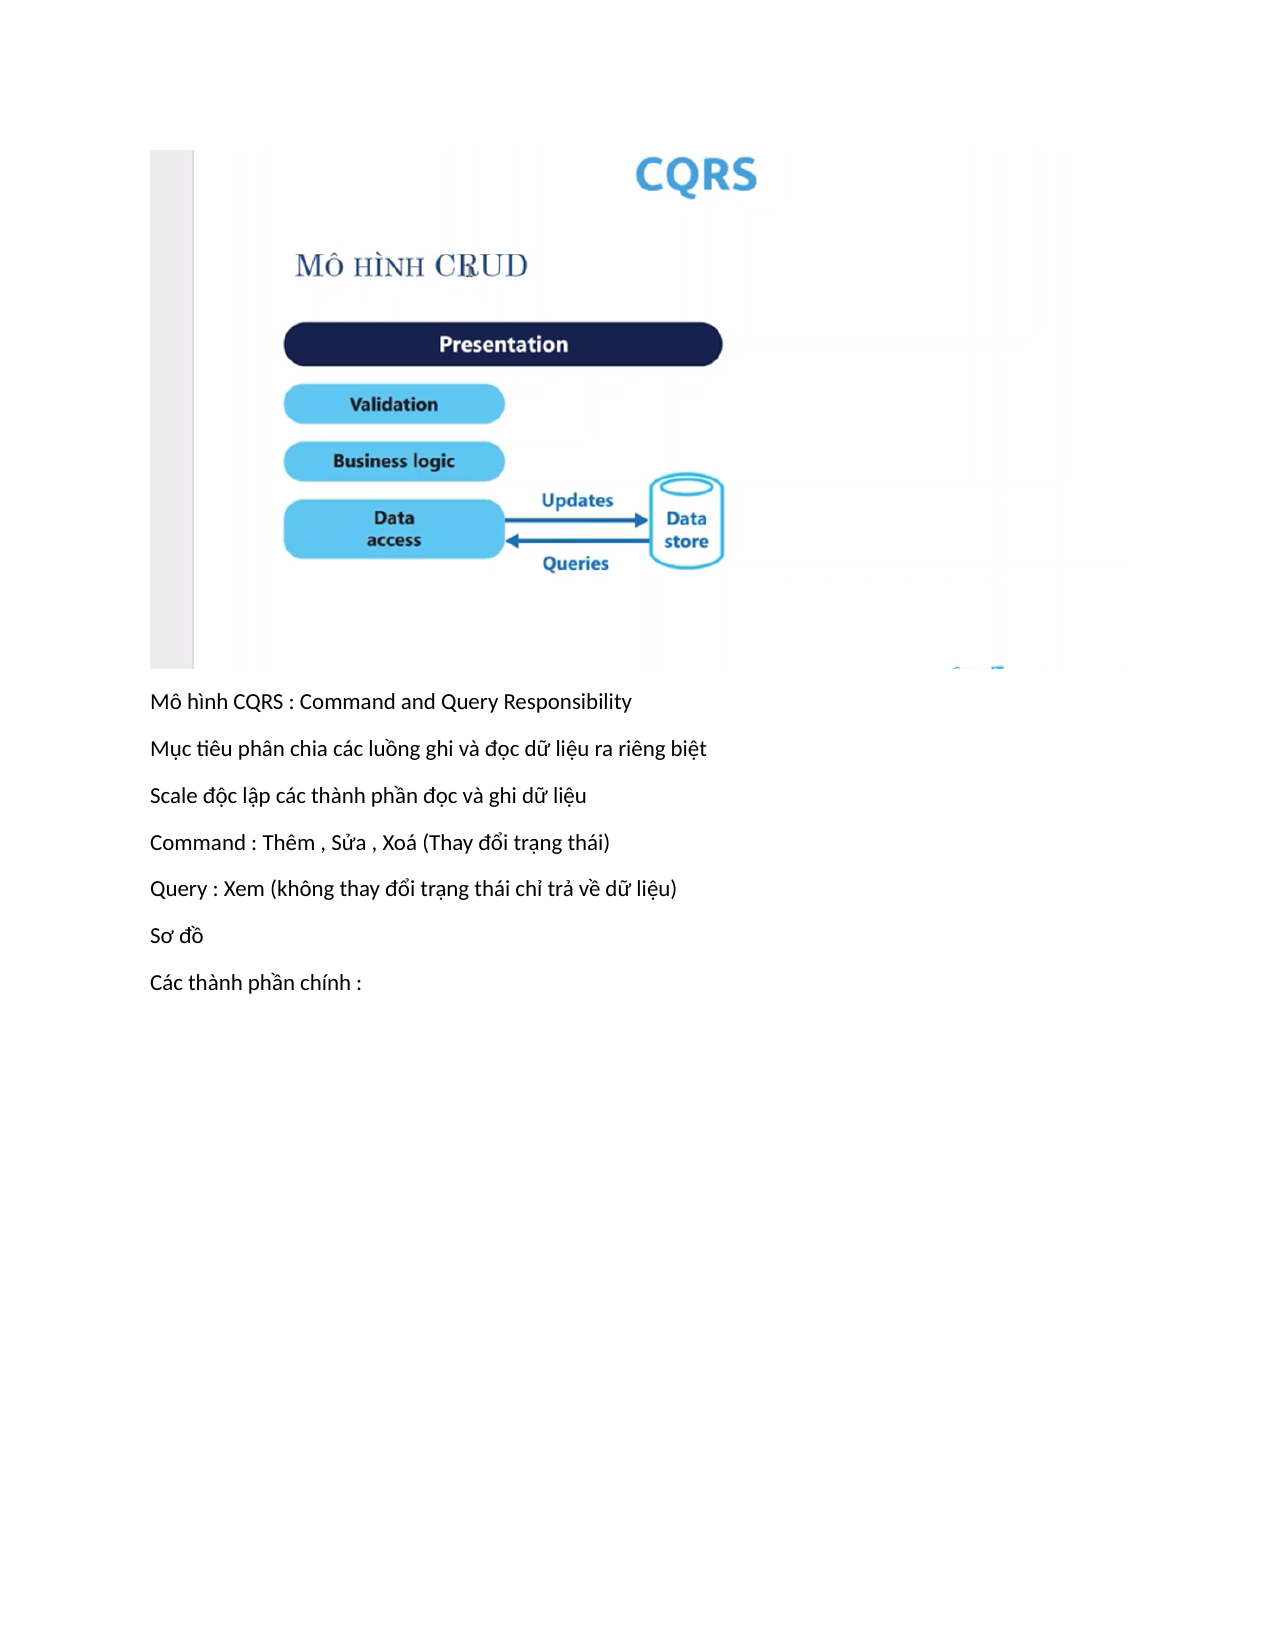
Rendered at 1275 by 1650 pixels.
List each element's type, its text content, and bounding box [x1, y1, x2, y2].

text Command : Thêm , Sửa , Xoá (Thay đổi trạng thái) [150, 828, 1125, 856]
text Mục tiêu phân chia các luồng ghi và đọc dữ liệu ra riêng biệt [150, 734, 1125, 762]
text Mô hình CQRS : Command and Query Responsibility [150, 687, 1125, 715]
text Các thành phần chính : [150, 968, 1125, 996]
text Scale độc lập các thành phần đọc và ghi dữ liệu [150, 781, 1125, 809]
picture [150, 150, 1125, 669]
text Query : Xem (không thay đổi trạng thái chỉ trả về dữ liệu) [150, 874, 1125, 903]
text Sơ đồ [150, 921, 1125, 949]
